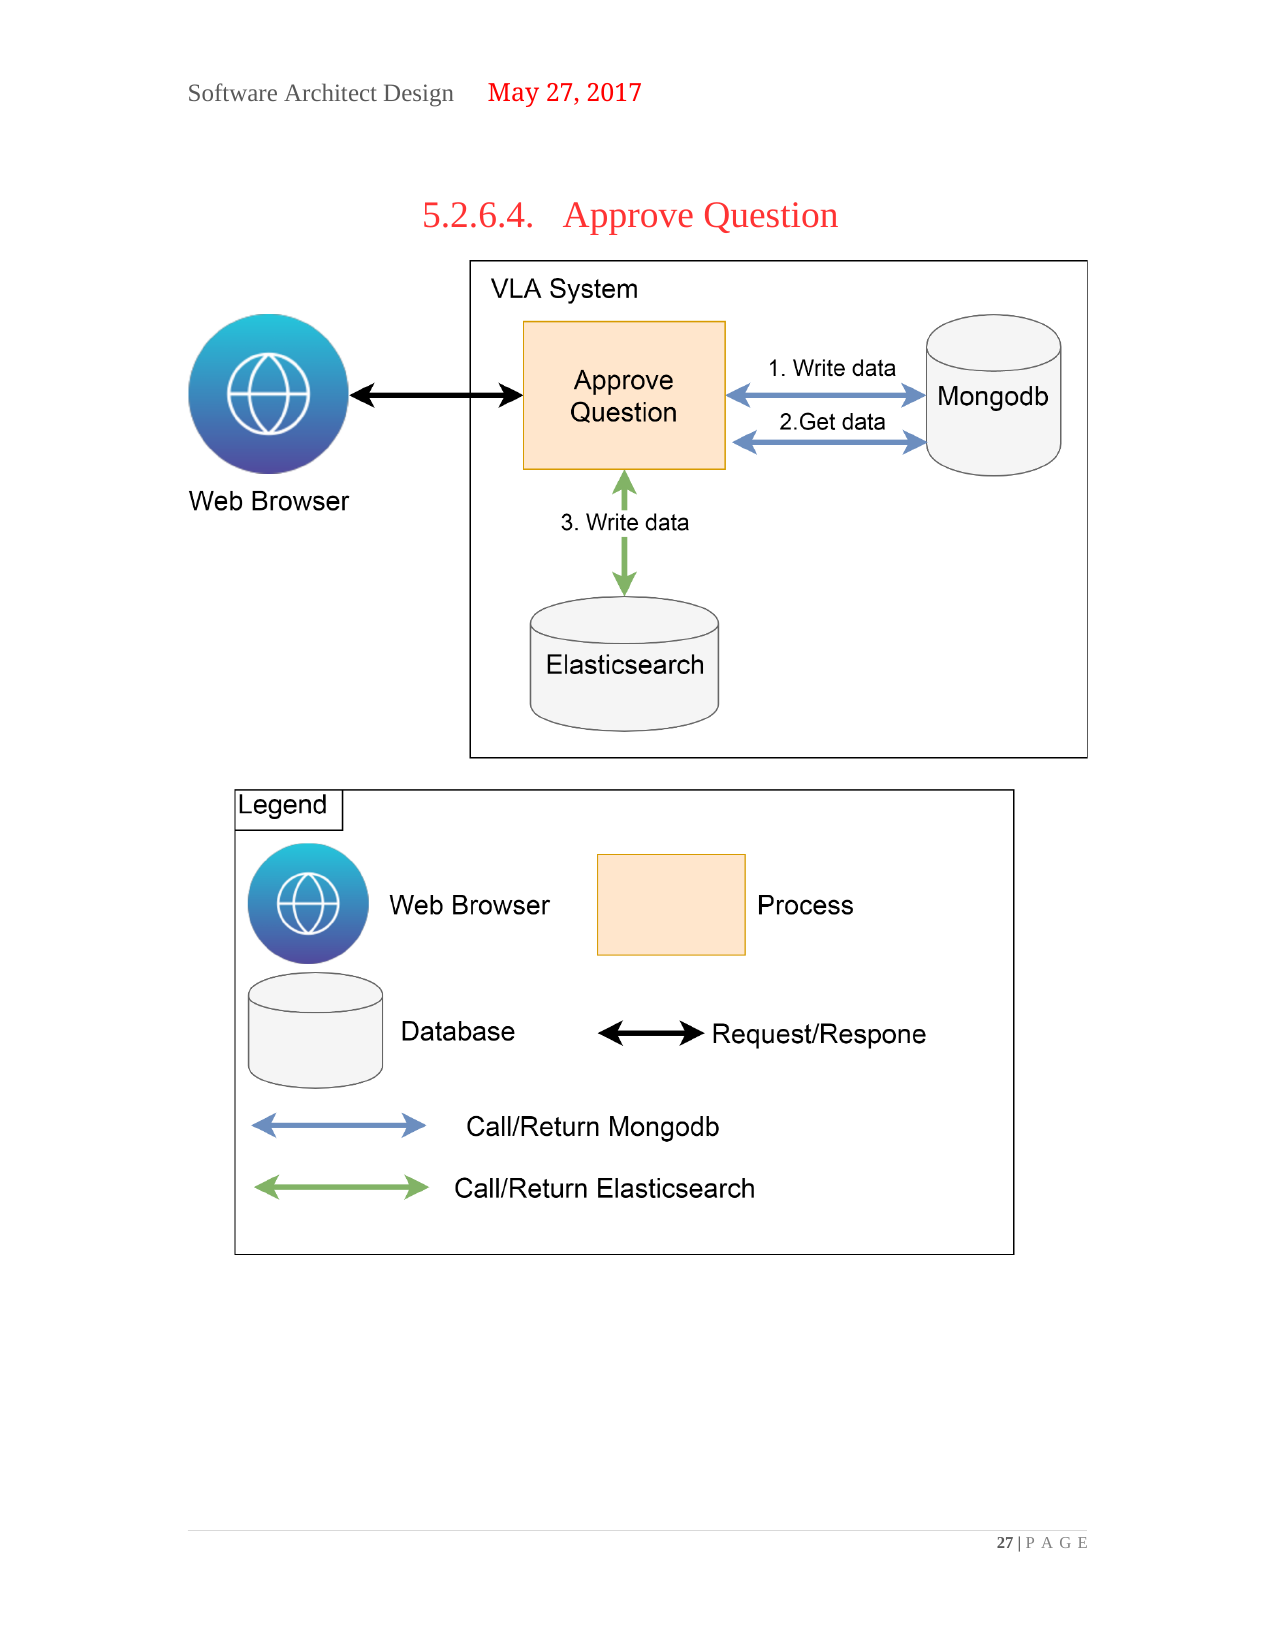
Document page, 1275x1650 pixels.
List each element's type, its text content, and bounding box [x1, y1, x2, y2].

list Approve Question [422, 192, 1087, 236]
picture [187, 260, 1088, 1255]
